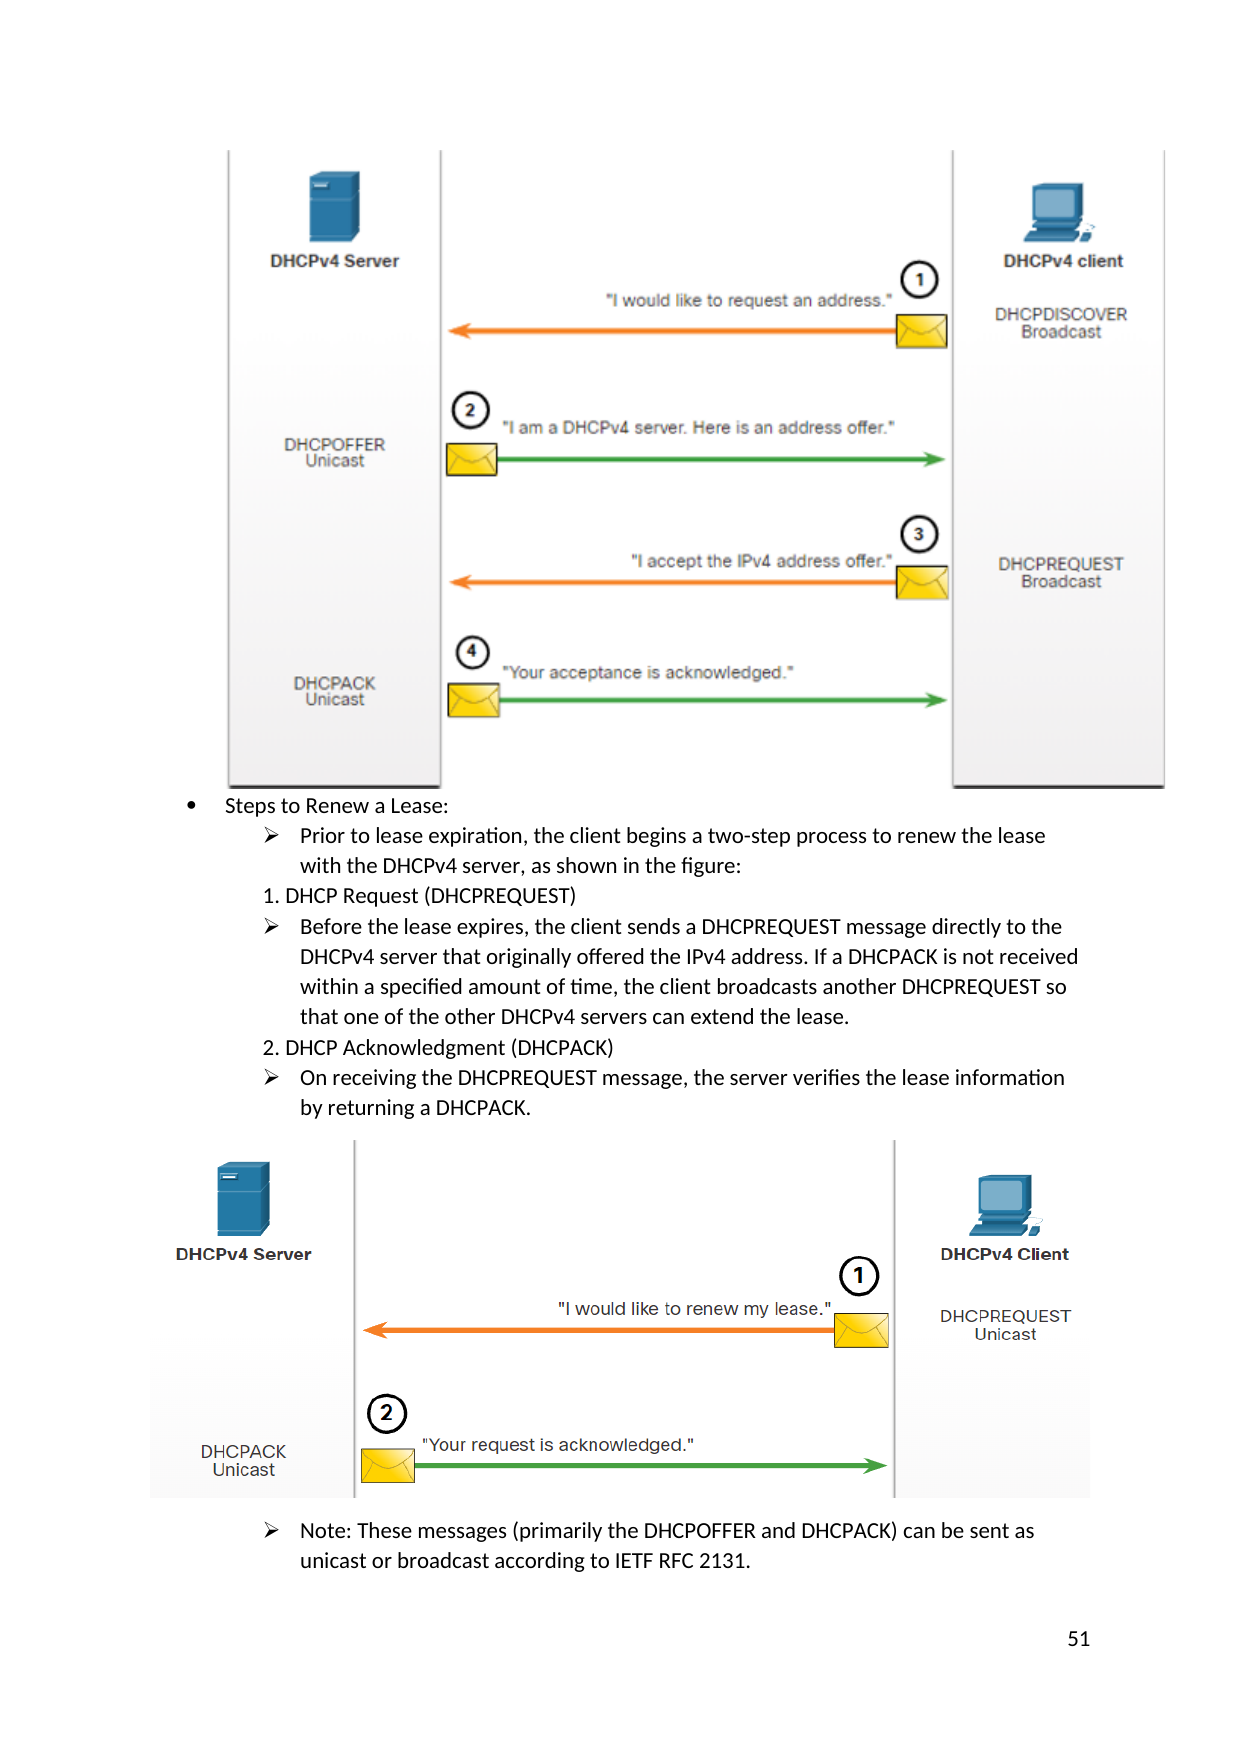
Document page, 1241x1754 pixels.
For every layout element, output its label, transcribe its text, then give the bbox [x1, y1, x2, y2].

list Steps to Renew a Lease: [187, 791, 1090, 819]
list Note: These messages (primarily the DHCPOFFER and DHCPACK) can be sent as unicast or broadcast according to IETF RFC 2131. [262, 1516, 1090, 1574]
list 2. DHCP Acknowledgment (DHCPACK) [262, 1033, 1090, 1061]
list 1. DHCP Request (DHCPREQUEST) [262, 882, 1090, 910]
list On receiving the DHCPREQUEST message, the server verifies the lease information by returning a DHCPACK. [262, 1063, 1090, 1121]
list Prior to lease expiration, the client begins a two-step process to renew the lease with the DHCPv4 server, as shown in the figure: [262, 821, 1090, 879]
list Before the lease expires, the client sends a DHCPREQUEST message directly to the DHCPv4 server that originally offered the IPv4 address. If a DHCPACK is not received within a specified amount of time, the client broadcasts another DHCPREQUEST so that one of the other DHCPv4 servers can extend the lease. [262, 912, 1090, 1031]
picture [225, 150, 1166, 789]
picture [150, 1140, 1091, 1498]
